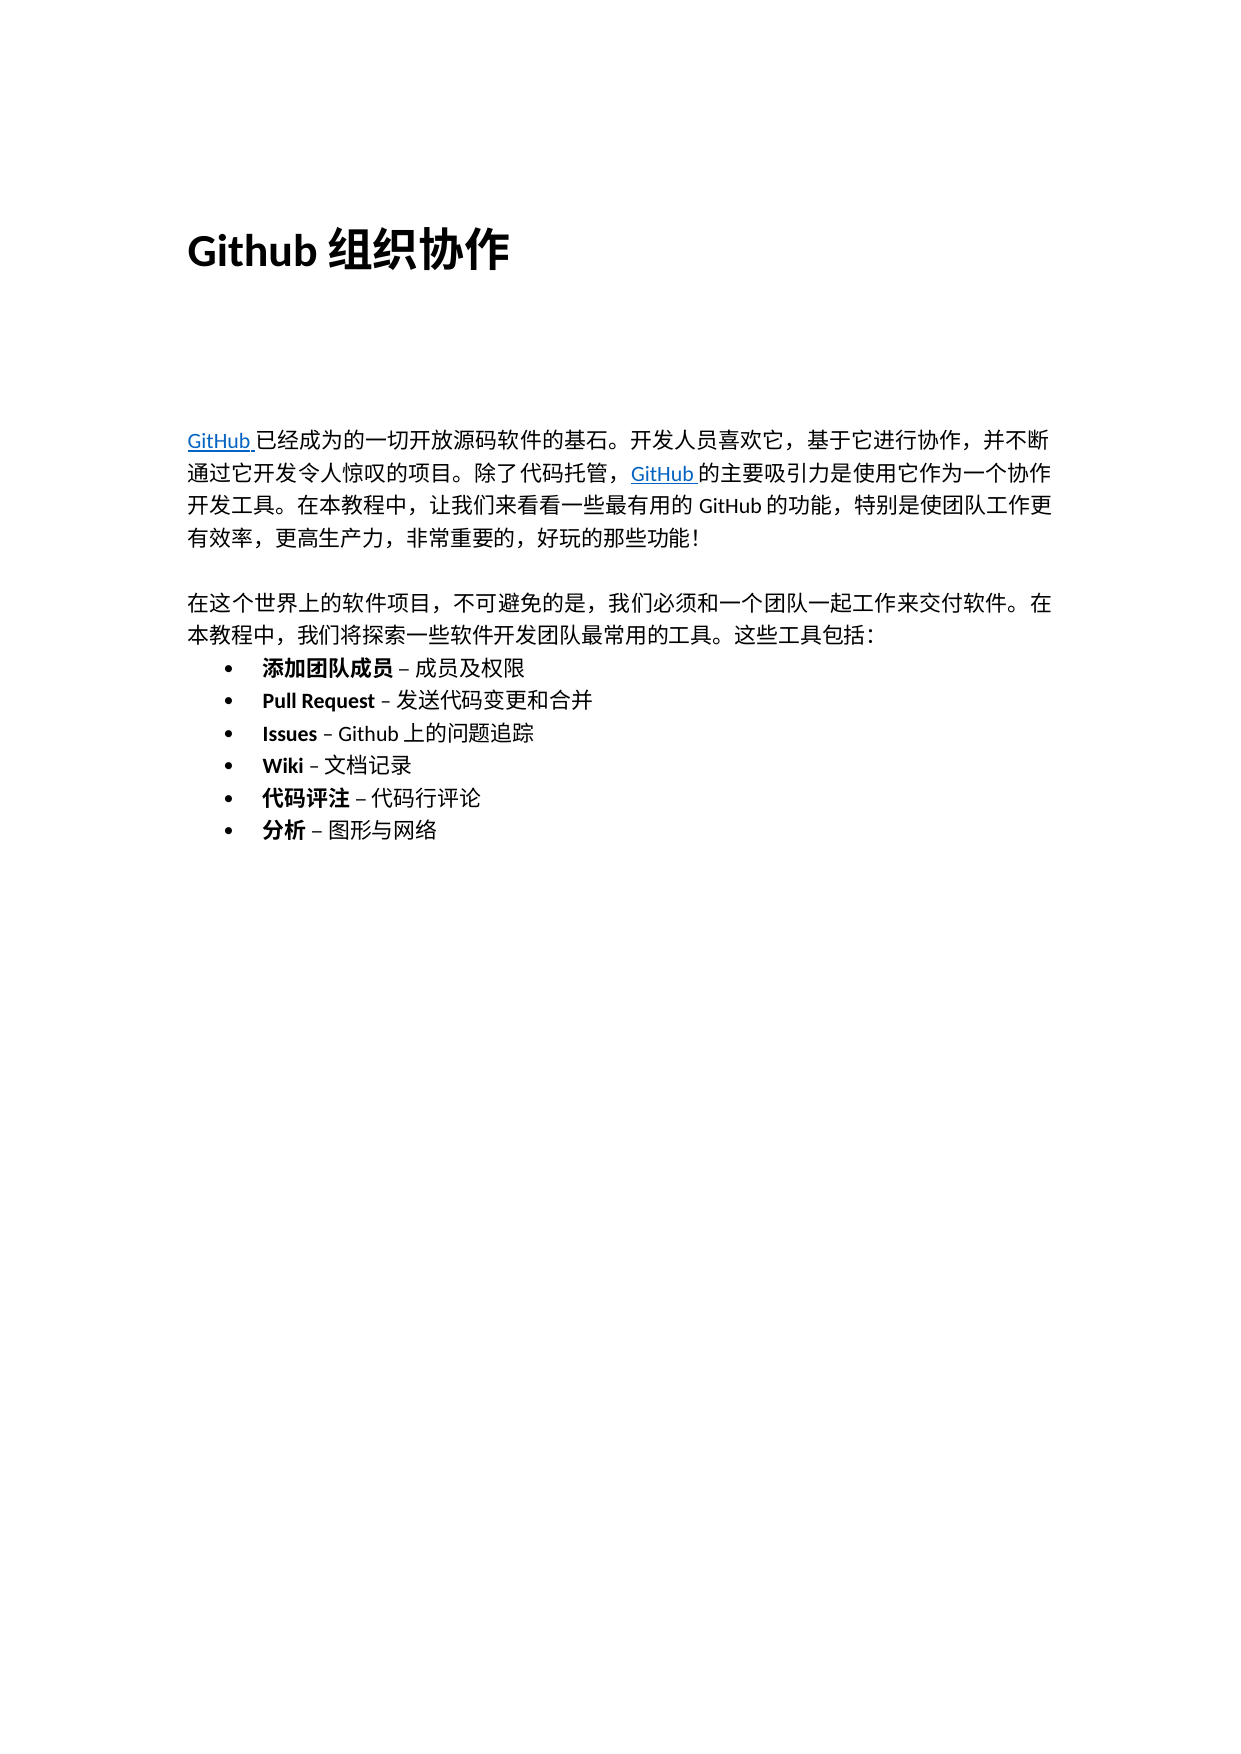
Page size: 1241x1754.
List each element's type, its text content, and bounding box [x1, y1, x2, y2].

text GitHub已经成为的一切开放源码软件的基石。开发人员喜欢它，基于它进行协作，并不断通过它开发令人惊叹的项目。除了​​代码托管，GitHub的主要吸引力是使用它作为一个协作开发工具。在本教程中，让我们来看看一些最有用的GitHub的功能，特别是使团队工作更有效率，更高生产力，非常重要的，好玩的那些功能！ [187, 423, 1053, 553]
subtitle Github组织协作 [187, 197, 1053, 295]
list Issues – Github上的问题追踪 [225, 715, 1053, 748]
list Pull Request – 发送代码变更和合并 [225, 683, 1053, 715]
list 添加团队成员 – 成员及权限 [225, 650, 1053, 683]
list Wiki – 文档记录 [225, 748, 1053, 780]
list 代码评注 – 代码行评论 [225, 780, 1053, 813]
list 分析 – 图形与网络 [225, 813, 1053, 845]
text 在这个世界上的软件项目，不可避免的是，我们必须和一个团队一起工作来交付软件。在本教程中，我们将探索一些软件开发团队最常用的工具。这些工具包括： [187, 585, 1053, 650]
